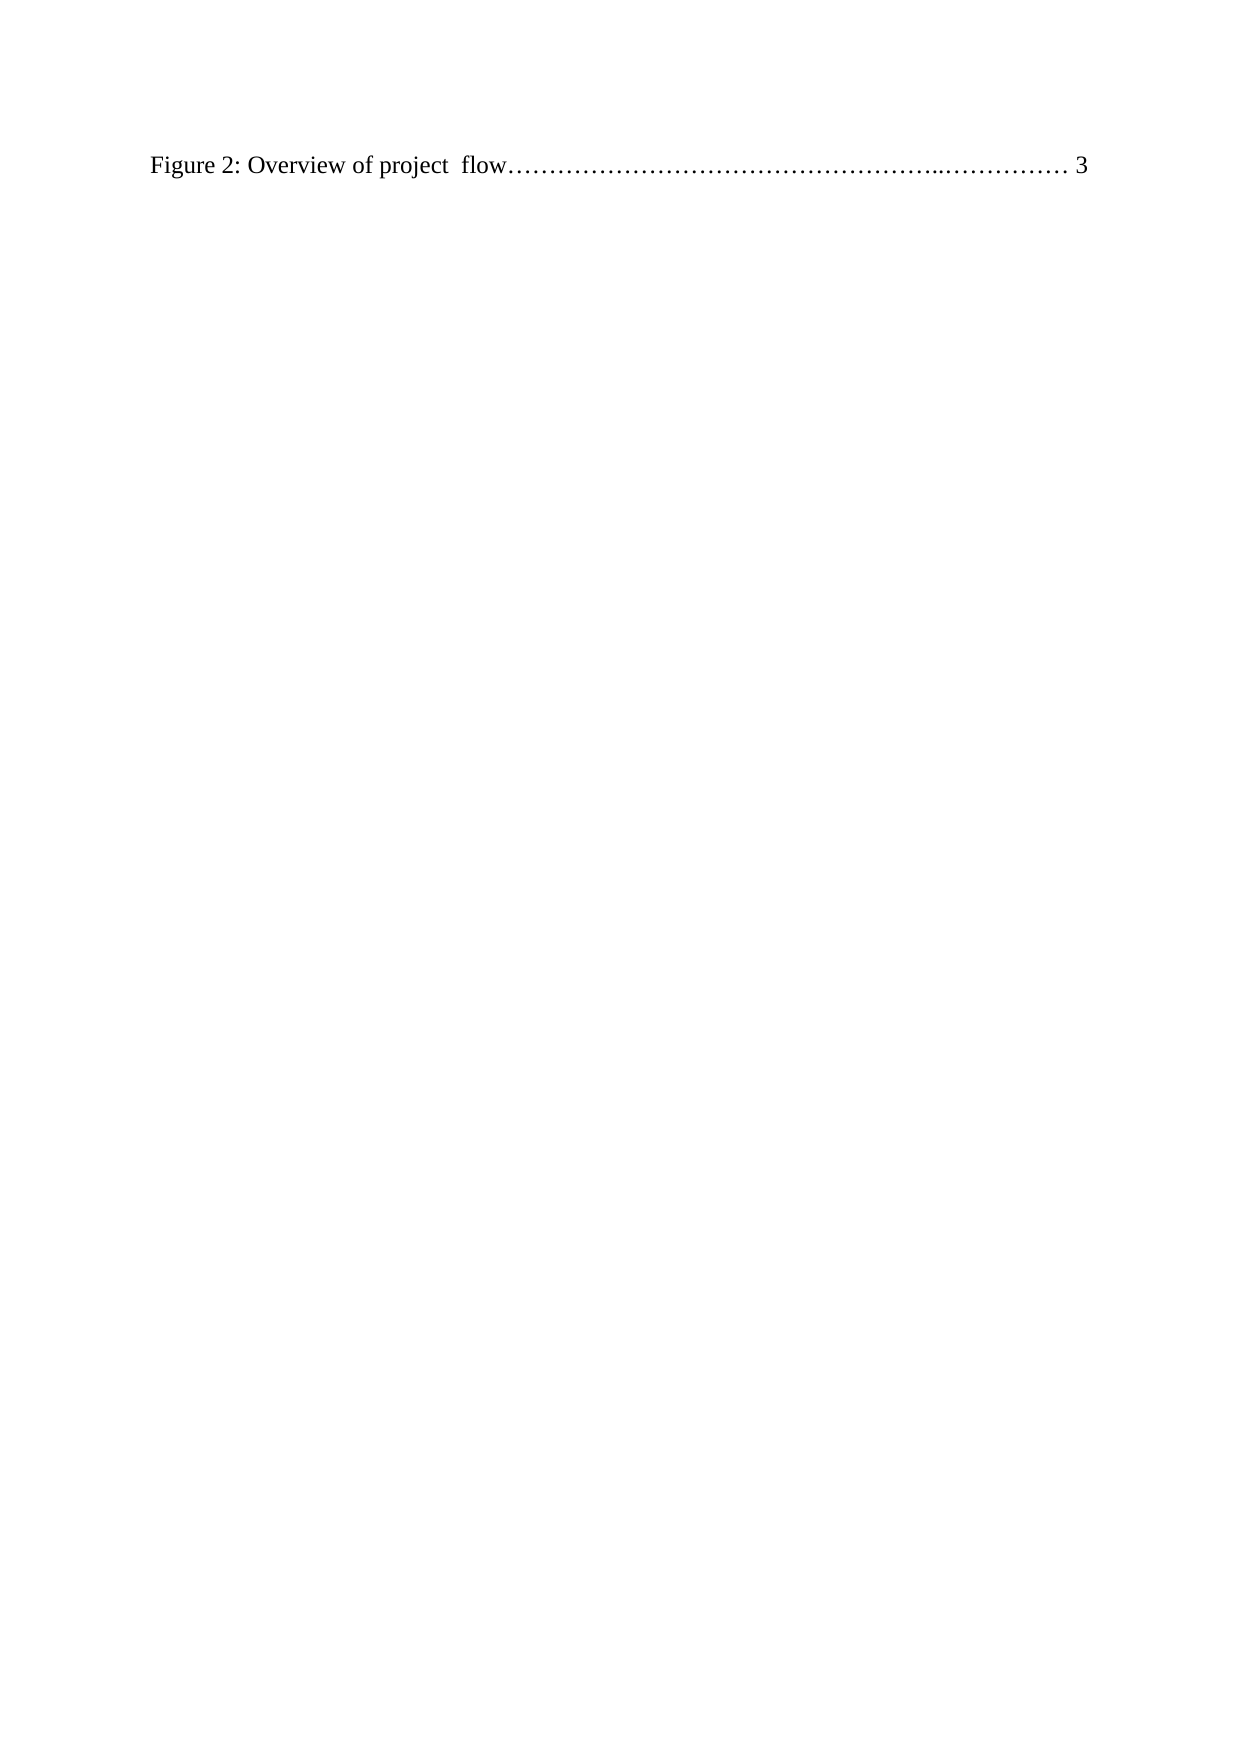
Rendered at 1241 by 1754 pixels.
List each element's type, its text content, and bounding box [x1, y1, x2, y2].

text Figure 2: Overview of project flow……………………………………………..…………… 3 [150, 150, 1090, 179]
